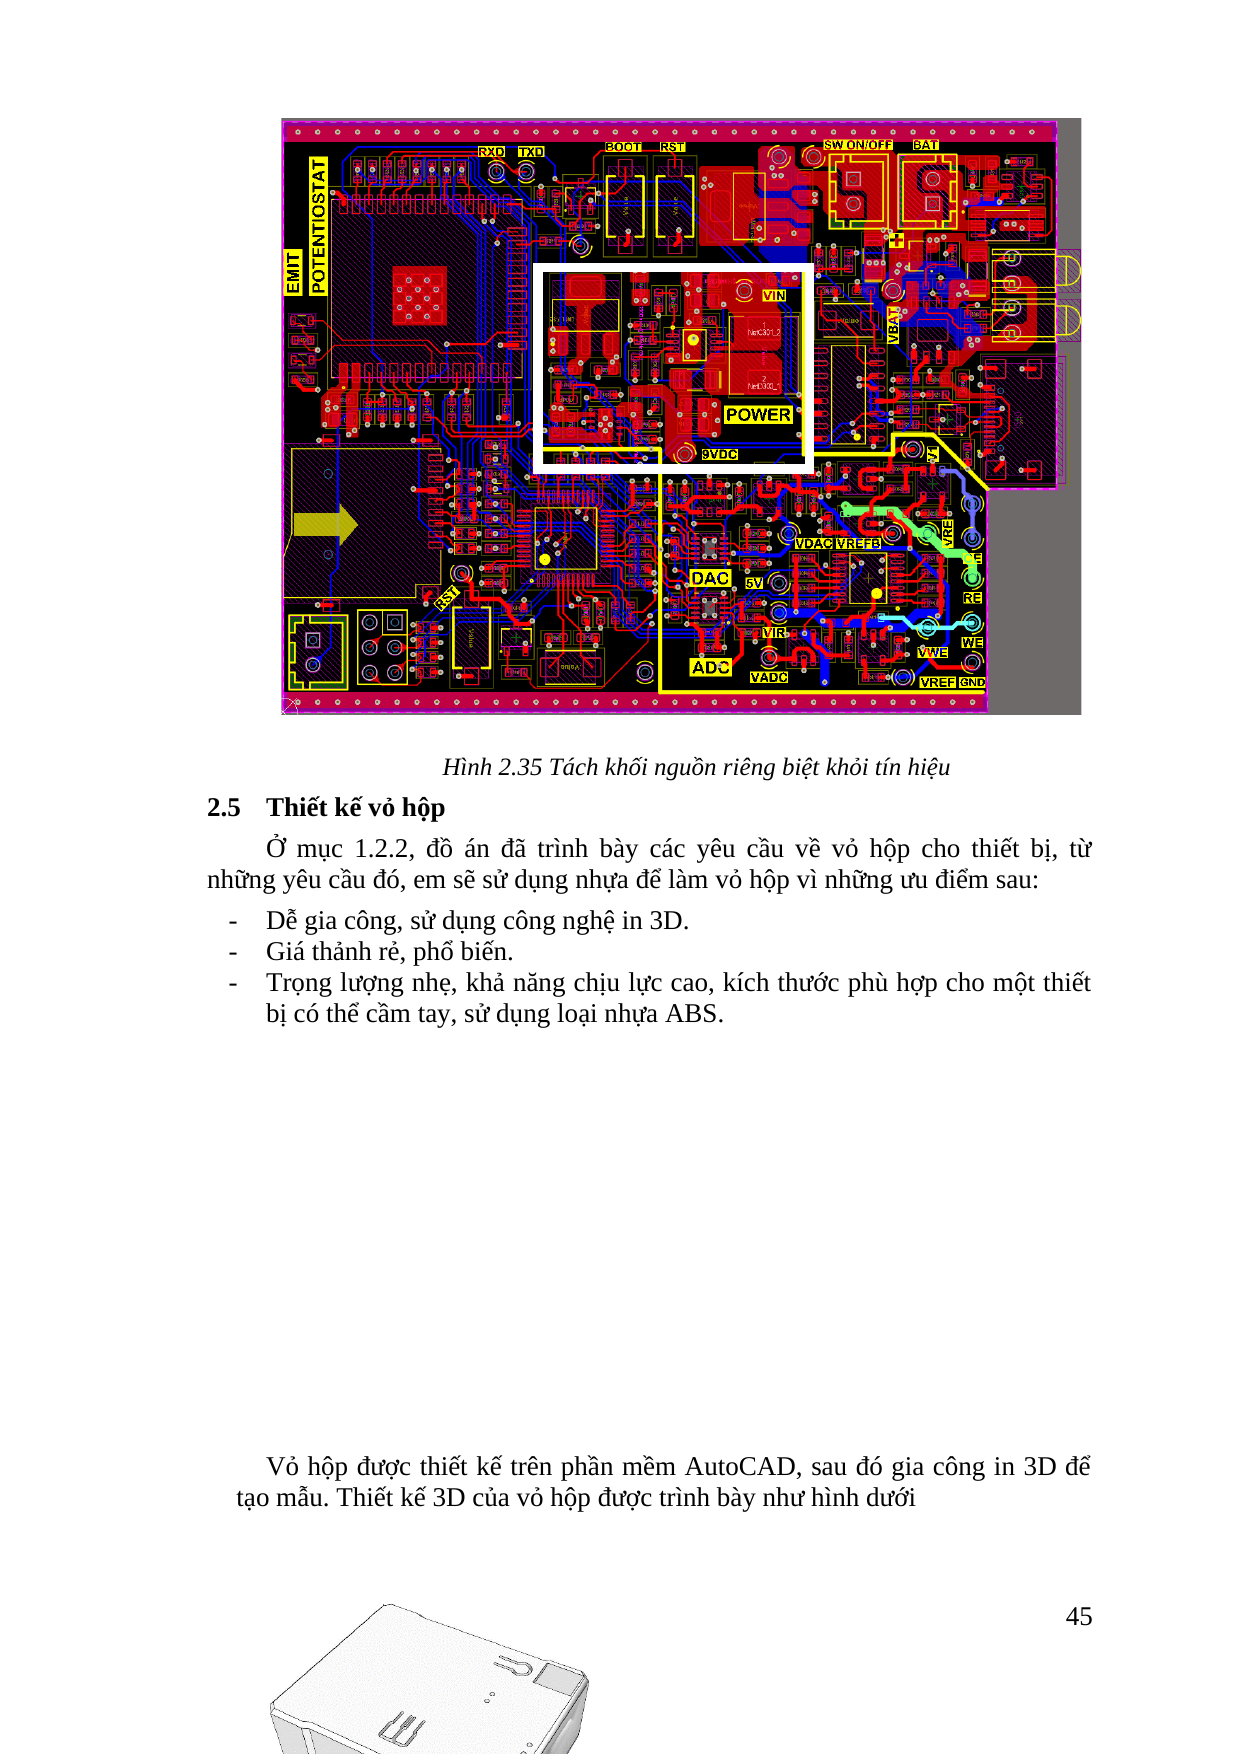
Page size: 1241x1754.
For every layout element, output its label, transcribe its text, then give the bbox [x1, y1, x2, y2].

subtitle Thiết kế vỏ hộp [207, 724, 1092, 822]
picture [131, 1537, 795, 1754]
text Ở mục 1.2.2, đồ án đã trình bày các yêu cầu về vỏ hộp cho thiết bị, từ những yêu cầu đó, em sẽ sử dụng nhựa để làm vỏ hộp vì những ưu điểm sau: [207, 832, 1092, 894]
text Vỏ hộp được thiết kế trên phần mềm AutoCAD, sau đó gia công in 3D để tạo mẫu. Thiết kế 3D của vỏ hộp được trình bày như hình dưới [236, 1450, 1092, 1512]
list Giá thảnh rẻ, phổ biến. [228, 935, 1092, 966]
list Dễ gia công, sử dụng công nghệ in 3D. [228, 904, 1092, 935]
picture [281, 118, 1082, 715]
list Trọng lượng nhẹ, khả năng chịu lực cao, kích thước phù hợp cho một thiết bị có thể cầm tay, sử dụng loại nhựa ABS. [228, 966, 1092, 1029]
